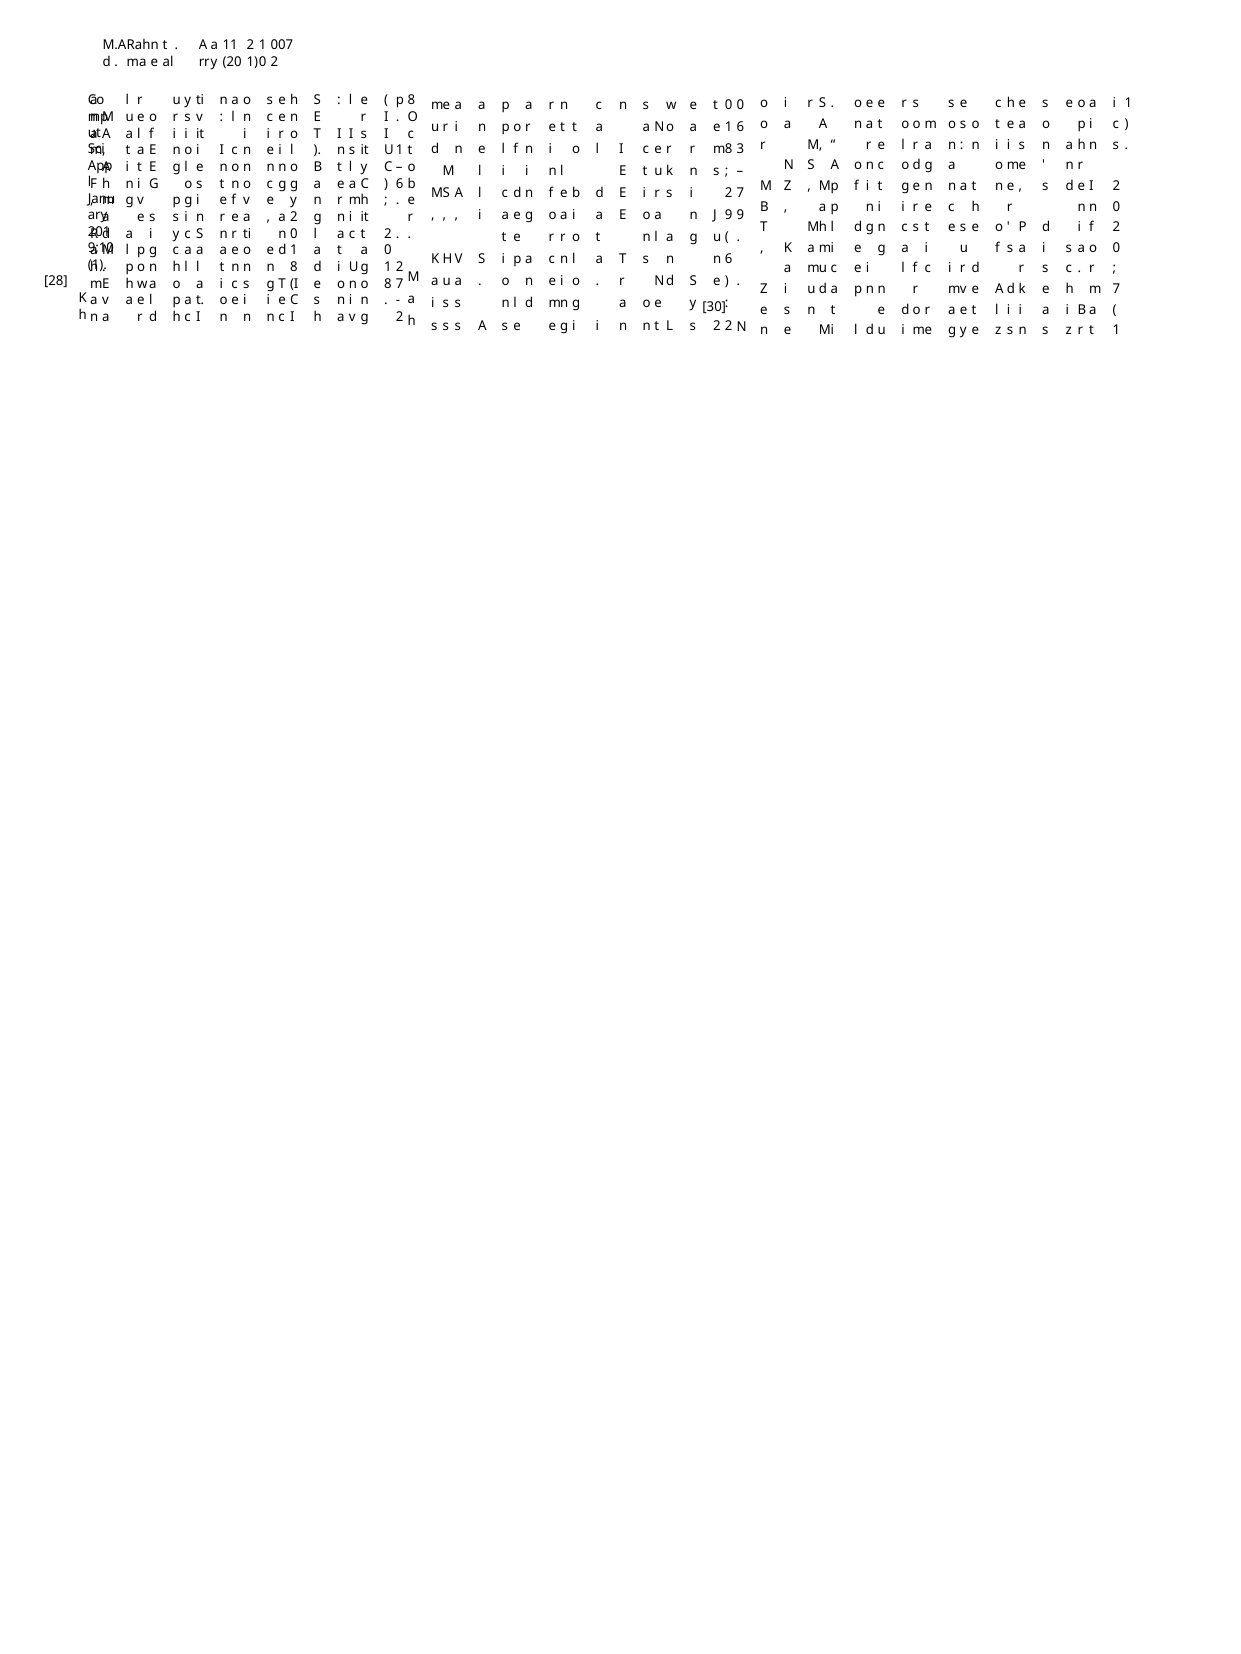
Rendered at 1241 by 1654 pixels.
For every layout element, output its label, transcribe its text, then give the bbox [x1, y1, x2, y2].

text Md.A. Rahman et al. Array 11 (2021) 100072 [102, 36, 294, 69]
